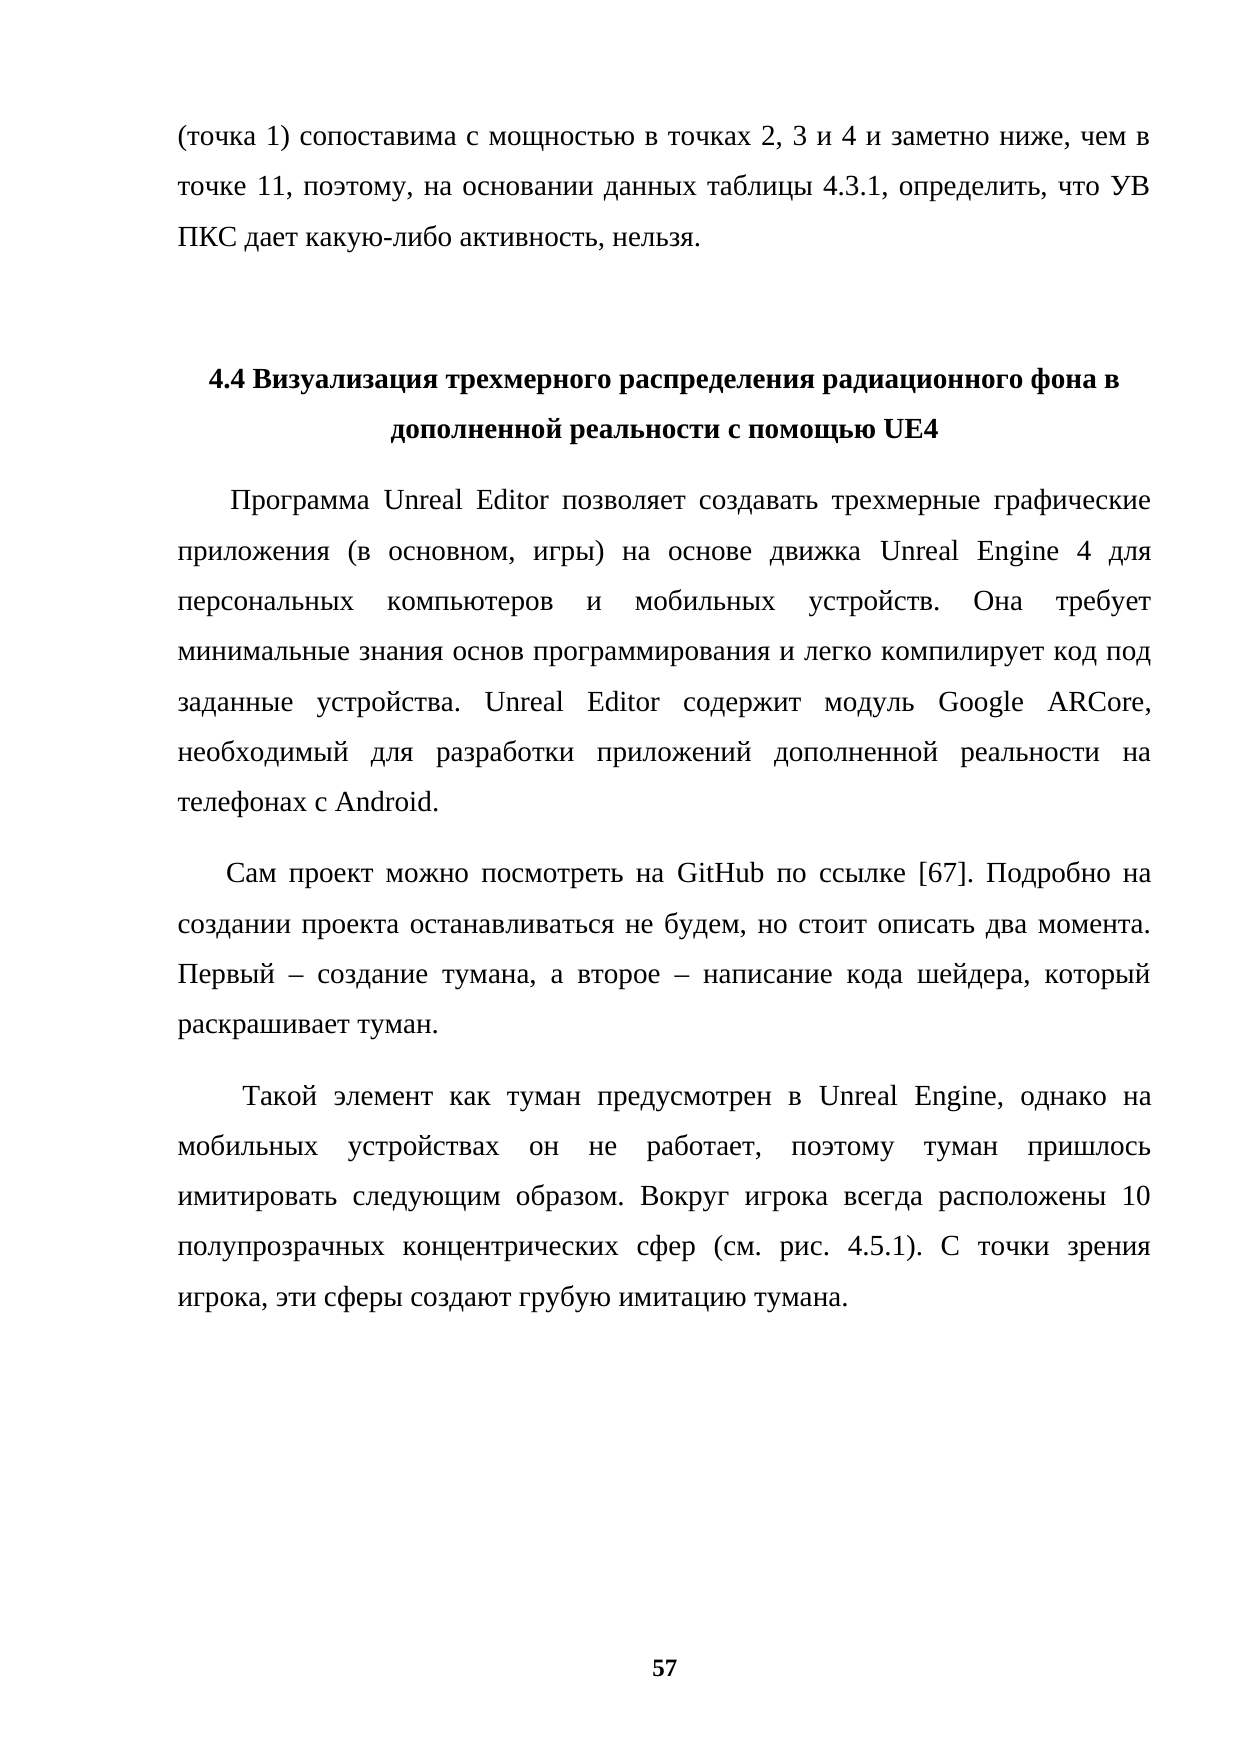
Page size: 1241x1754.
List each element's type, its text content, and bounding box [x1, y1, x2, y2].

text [177, 118, 1152, 252]
text Сам проект можно посмотреть на GitHub по ссылке [67]. Подробно на создании проекта останавливаться не будем, но стоит описать два момента. Первый – создание тумана, а второе – написание кода шейдера, который раскрашивает туман. [177, 856, 1152, 1040]
text 4.4 Визуализация трехмерного распределения радиационного фона в дополненной реальности с помощью UE4 [177, 361, 1152, 445]
text Такой элемент как туман предусмотрен в Unreal Engine, однако на мобильных устройствах он не работает, поэтому туман пришлось имитировать следующим образом. Вокруг игрока всегда расположены 10 полупрозрачных концентрических сфер (см. рис. 4.5.1). С точки зрения игрока, эти сферы создают грубую имитацию тумана. [177, 1078, 1152, 1312]
text Программа Unreal Editor позволяет создавать трехмерные графические приложения (в основном, игры) на основе движка Unreal Engine 4 для персональных компьютеров и мобильных устройств. Она требует минимальные знания основ программирования и легко компилирует код под заданные устройства. Unreal Editor содержит модуль Google ARCore, необходимый для разработки приложений дополненной реальности на телефонах с Android. [177, 482, 1152, 818]
